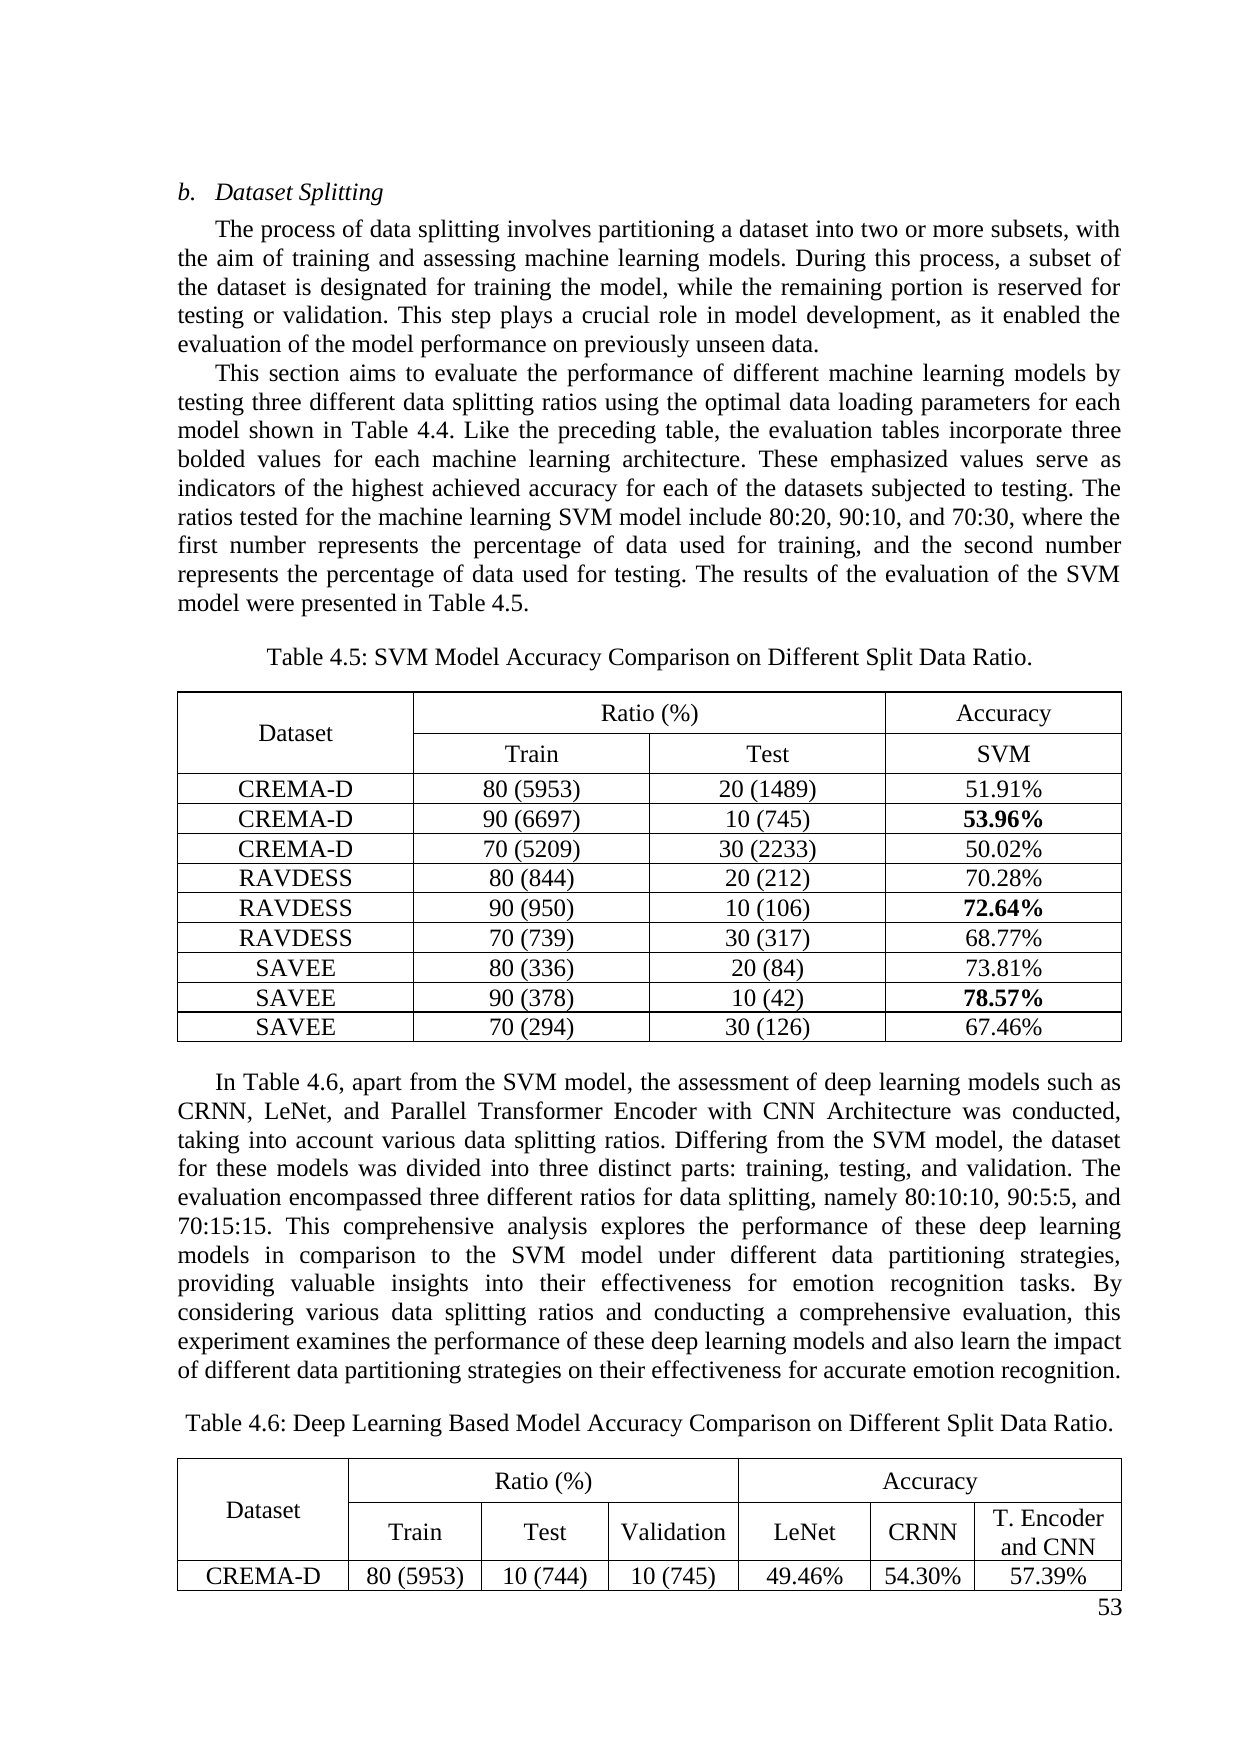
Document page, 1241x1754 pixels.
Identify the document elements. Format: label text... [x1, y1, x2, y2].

table_cell 67.46% [886, 1013, 1121, 1041]
table_cell CREMA-D [178, 1561, 348, 1590]
table_cell CREMA-D [178, 804, 413, 833]
table_cell SAVEE [178, 1013, 413, 1041]
table_cell 78.57% [886, 983, 1121, 1011]
table_cell CREMA-D [178, 774, 413, 803]
table_cell 30 (317) [650, 923, 885, 952]
table_cell 20 (212) [650, 864, 885, 892]
table_cell 10 (745) [650, 804, 885, 833]
table_cell RAVDESS [178, 923, 413, 952]
table_cell LeNet [739, 1503, 870, 1560]
table_header Accuracy [739, 1459, 1121, 1502]
table_cell RAVDESS [178, 864, 413, 892]
table_cell 70.28% [886, 864, 1121, 892]
table_cell 10 (106) [650, 893, 885, 922]
table_cell 10 (745) [609, 1561, 738, 1590]
table_cell Validation [609, 1503, 738, 1560]
table_cell Train [349, 1503, 481, 1560]
table_cell RAVDESS [178, 893, 413, 922]
table_cell 70 (294) [414, 1013, 649, 1041]
table_cell 70 (739) [414, 923, 649, 952]
table_cell CRNN [871, 1503, 974, 1560]
table_cell 72.64% [886, 893, 1121, 922]
table_header Accuracy [886, 693, 1121, 733]
table_cell 80 (336) [414, 953, 649, 982]
table_cell 20 (1489) [650, 774, 885, 803]
table_cell 51.91% [886, 774, 1121, 803]
text In Table 4.6, apart from the SVM model, the assessment of deep learning models such as CRNN, LeNet, and Parallel Transformer Encoder with CNN Architecture was conducted, taking into account various data splitting ratios. Differing from the SVM model, the dataset for these models was divided into three distinct parts: training, testing, and validation. The evaluation encompassed three different ratios for data splitting, namely 80:10:10, 90:5:5, and 70:15:15. This comprehensive analysis explores the performance of these deep learning models in comparison to the SVM model under different data partitioning strategies, providing valuable insights into their effectiveness for emotion recognition tasks. By considering various data splitting ratios and conducting a comprehensive evaluation, this experiment examines the performance of these deep learning models and also learn the impact of different data partitioning strategies on their effectiveness for accurate emotion recognition. [177, 1067, 1122, 1383]
table_cell 80 (5953) [414, 774, 649, 803]
table_cell 10 (42) [650, 983, 885, 1011]
table_header Dataset [178, 693, 413, 773]
table_cell Test [650, 734, 885, 773]
text Table 4.6: Deep Learning Based Model Accuracy Comparison on Different Split Data Ratio. [177, 1408, 1122, 1437]
table_cell CREMA-D [178, 834, 413, 862]
table_cell 68.77% [886, 923, 1121, 952]
table_cell Train [414, 734, 649, 773]
table_cell 54.30% [871, 1561, 974, 1590]
table_cell 90 (950) [414, 893, 649, 922]
table_header Ratio (%) [349, 1459, 738, 1502]
table_cell 73.81% [886, 953, 1121, 982]
table_cell 53.96% [886, 804, 1121, 833]
table_cell T. Encoder and CNN [975, 1503, 1121, 1560]
table_cell 70 (5209) [414, 834, 649, 862]
table_cell SVM [886, 734, 1121, 773]
table_cell 80 (5953) [349, 1561, 481, 1590]
table_cell 80 (844) [414, 864, 649, 892]
table_cell 20 (84) [650, 953, 885, 982]
table_cell 30 (2233) [650, 834, 885, 862]
table_cell SAVEE [178, 953, 413, 982]
table_cell 50.02% [886, 834, 1121, 862]
table_cell 90 (6697) [414, 804, 649, 833]
text Table 4.5: SVM Model Accuracy Comparison on Different Split Data Ratio. [177, 642, 1122, 671]
text This section aims to evaluate the performance of different machine learning models by testing three different data splitting ratios using the optimal data loading parameters for each model shown in Table 4.4. Like the preceding table, the evaluation tables incorporate three bolded values for each machine learning architecture. These emphasized values serve as indicators of the highest achieved accuracy for each of the datasets subjected to testing. The ratios tested for the machine learning SVM model include 80:20, 90:10, and 70:30, where the first number represents the percentage of data used for training, and the second number represents the percentage of data used for testing. The results of the evaluation of the SVM model were presented in Table 4.5. [177, 358, 1122, 617]
table_header Dataset [178, 1459, 348, 1560]
table_cell 30 (126) [650, 1013, 885, 1041]
text The process of data splitting involves partitioning a dataset into two or more subsets, with the aim of training and assessing machine learning models. During this process, a subset of the dataset is designated for training the model, while the remaining portion is reserved for testing or validation. This step plays a crucial role in model development, as it enabled the evaluation of the model performance on previously unseen data. [177, 214, 1122, 358]
table_cell 49.46% [739, 1561, 870, 1590]
table_cell Test [482, 1503, 608, 1560]
table_cell 10 (744) [482, 1561, 608, 1590]
table_cell 90 (378) [414, 983, 649, 1011]
table_cell 57.39% [975, 1561, 1121, 1590]
table_cell SAVEE [178, 983, 413, 1011]
list Dataset Splitting [177, 177, 1122, 206]
table_header Ratio (%) [414, 693, 885, 733]
